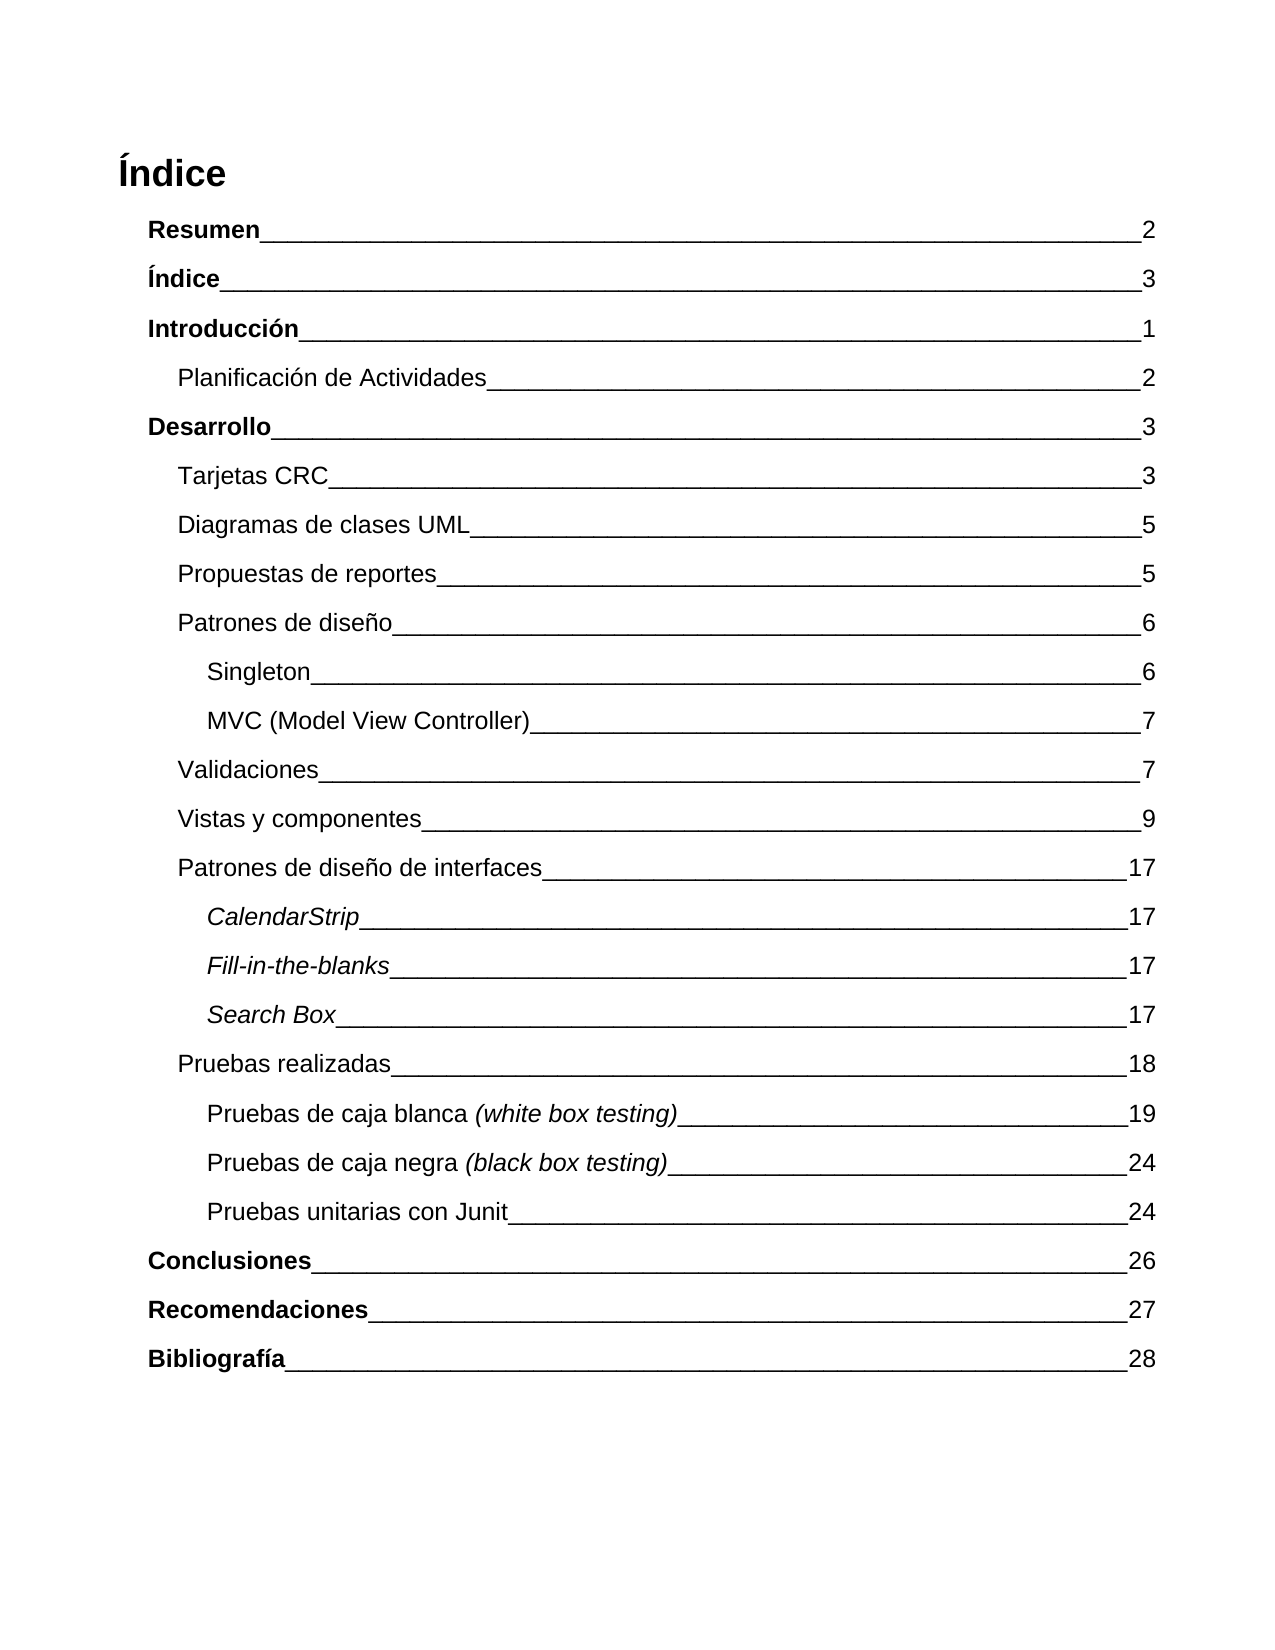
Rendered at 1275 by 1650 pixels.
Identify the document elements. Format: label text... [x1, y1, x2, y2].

subtitle Índice [118, 151, 1157, 194]
